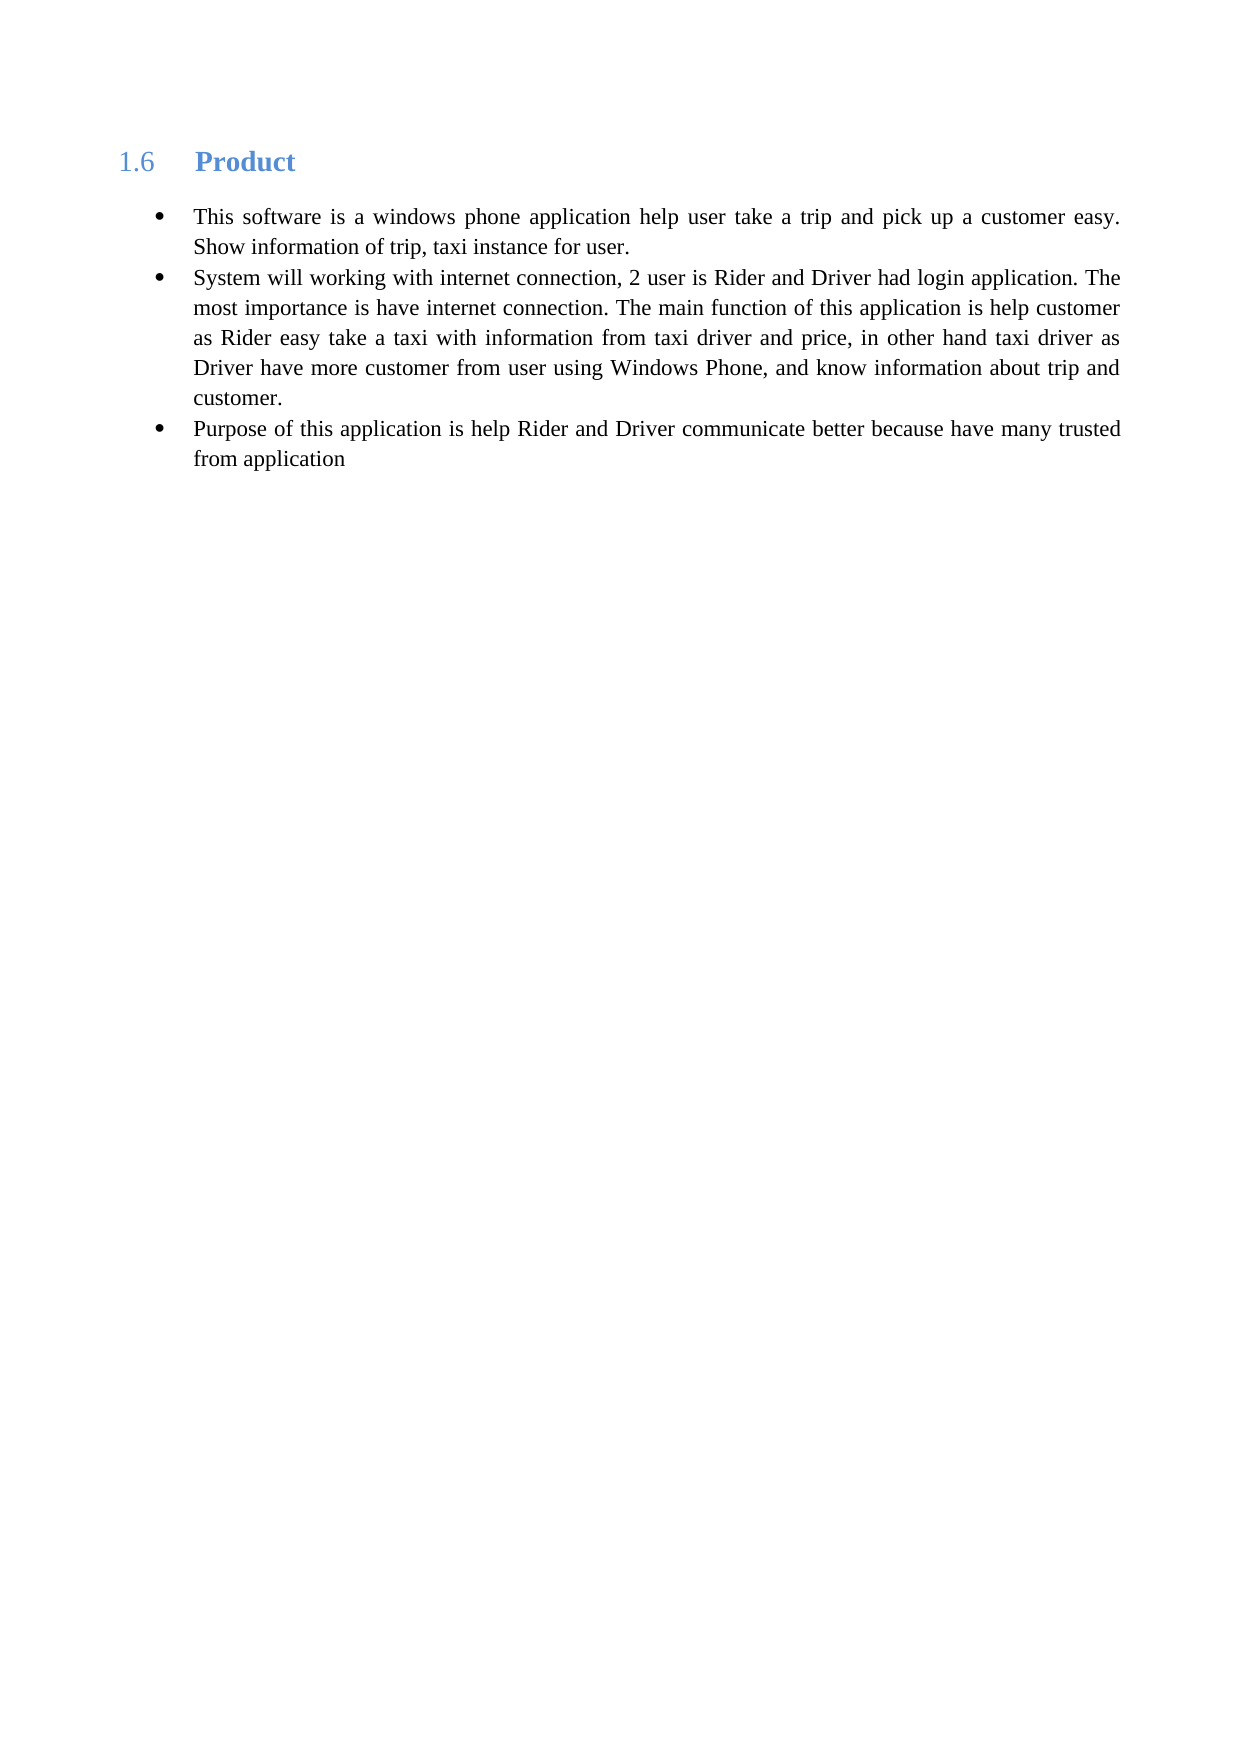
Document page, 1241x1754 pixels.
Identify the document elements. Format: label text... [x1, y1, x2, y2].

list This software is a windows phone application help user take a trip and pick up a customer easy. Show information of trip, taxi instance for user. [156, 203, 1122, 260]
list System will working with internet connection, 2 user is Rider and Driver had login application. The most importance is have internet connection. The main function of this application is help customer as Rider easy take a taxi with information from taxi driver and price, in other hand taxi driver as Driver have more customer from user using Windows Phone, and know information about trip and customer. [156, 263, 1122, 411]
subtitle Product [118, 144, 1122, 177]
list Purpose of this application is help Rider and Driver communicate better because have many trusted from application [156, 414, 1122, 471]
